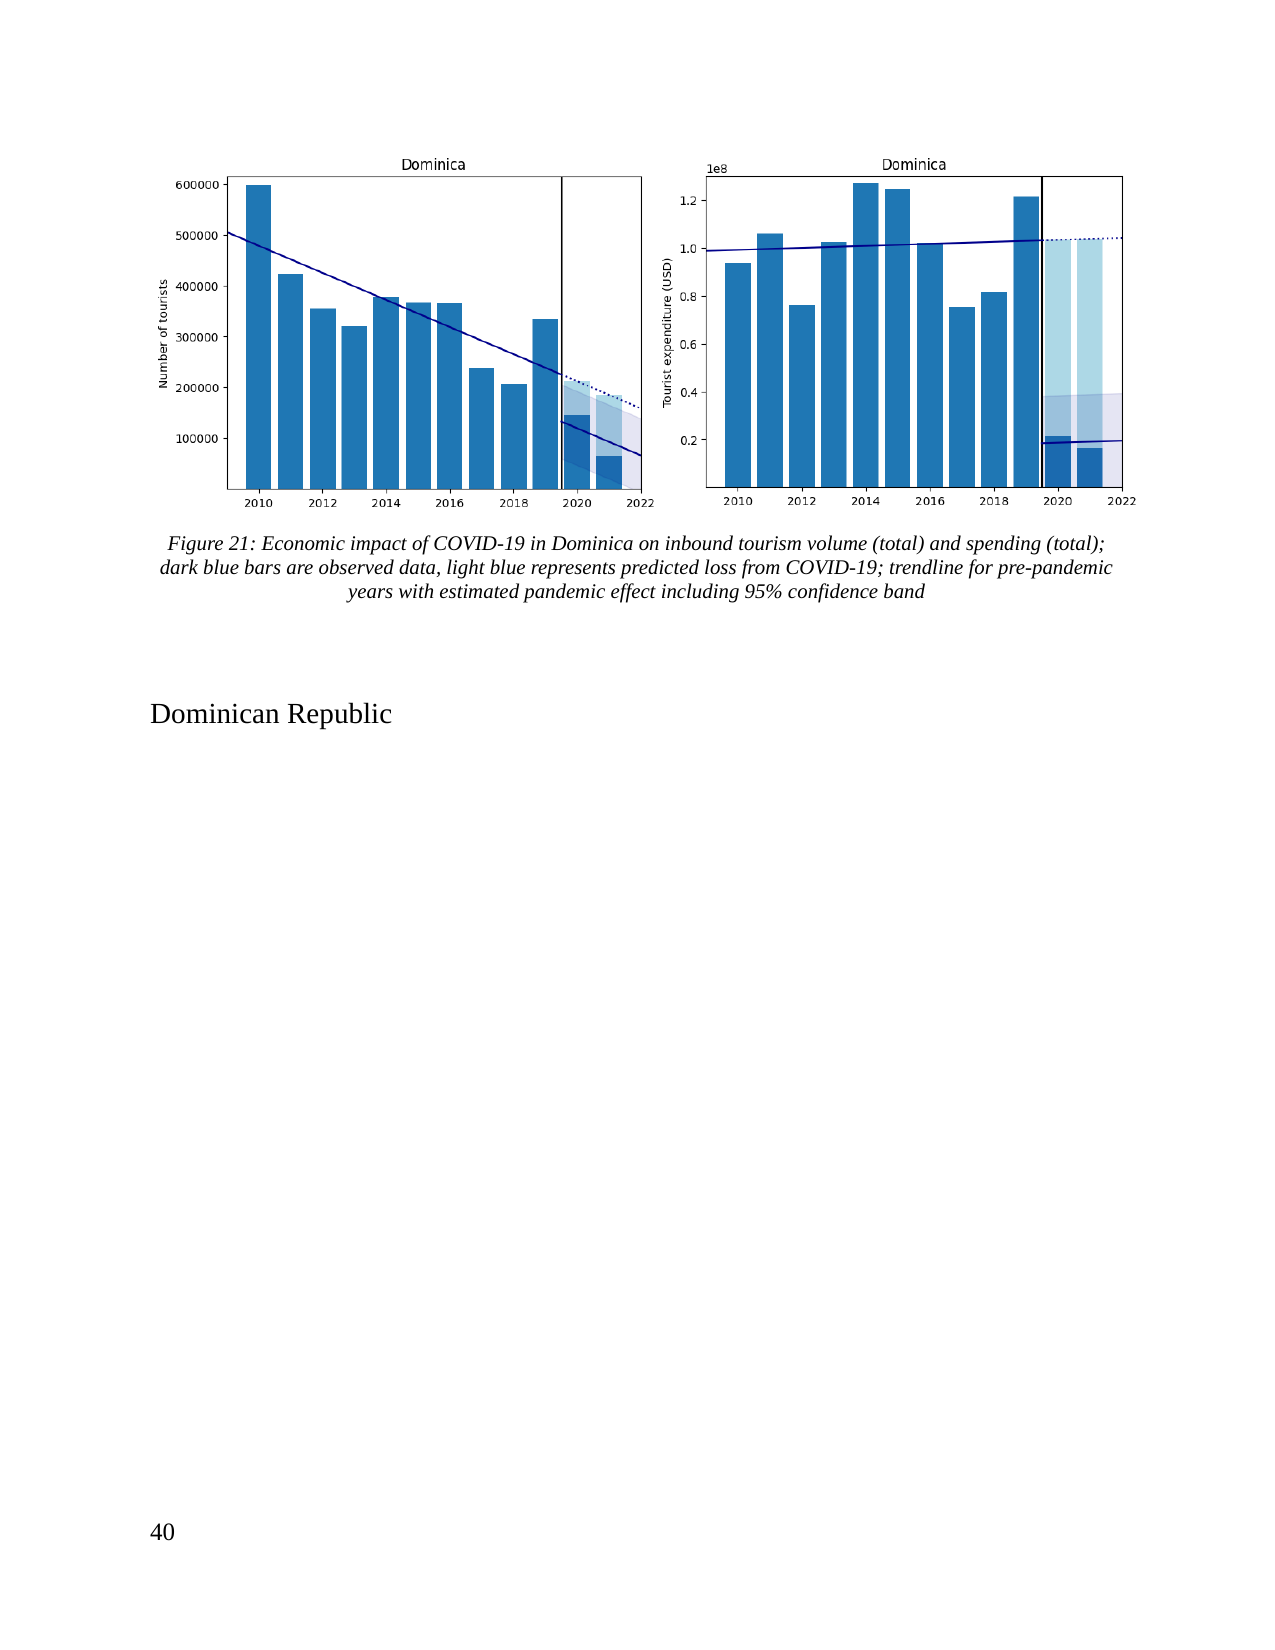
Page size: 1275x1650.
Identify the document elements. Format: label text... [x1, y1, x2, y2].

picture [150, 149, 1144, 517]
text Figure 21: Economic impact of COVID-19 in Dominica on inbound tourism volume (total) and spending (total); dark blue bars are observed data, light blue represents predicted loss from COVID-19; trendline for pre-pandemic years with estimated pandemic effect including 95% confidence band [150, 531, 1125, 603]
subtitle Dominican Republic [150, 696, 1125, 730]
